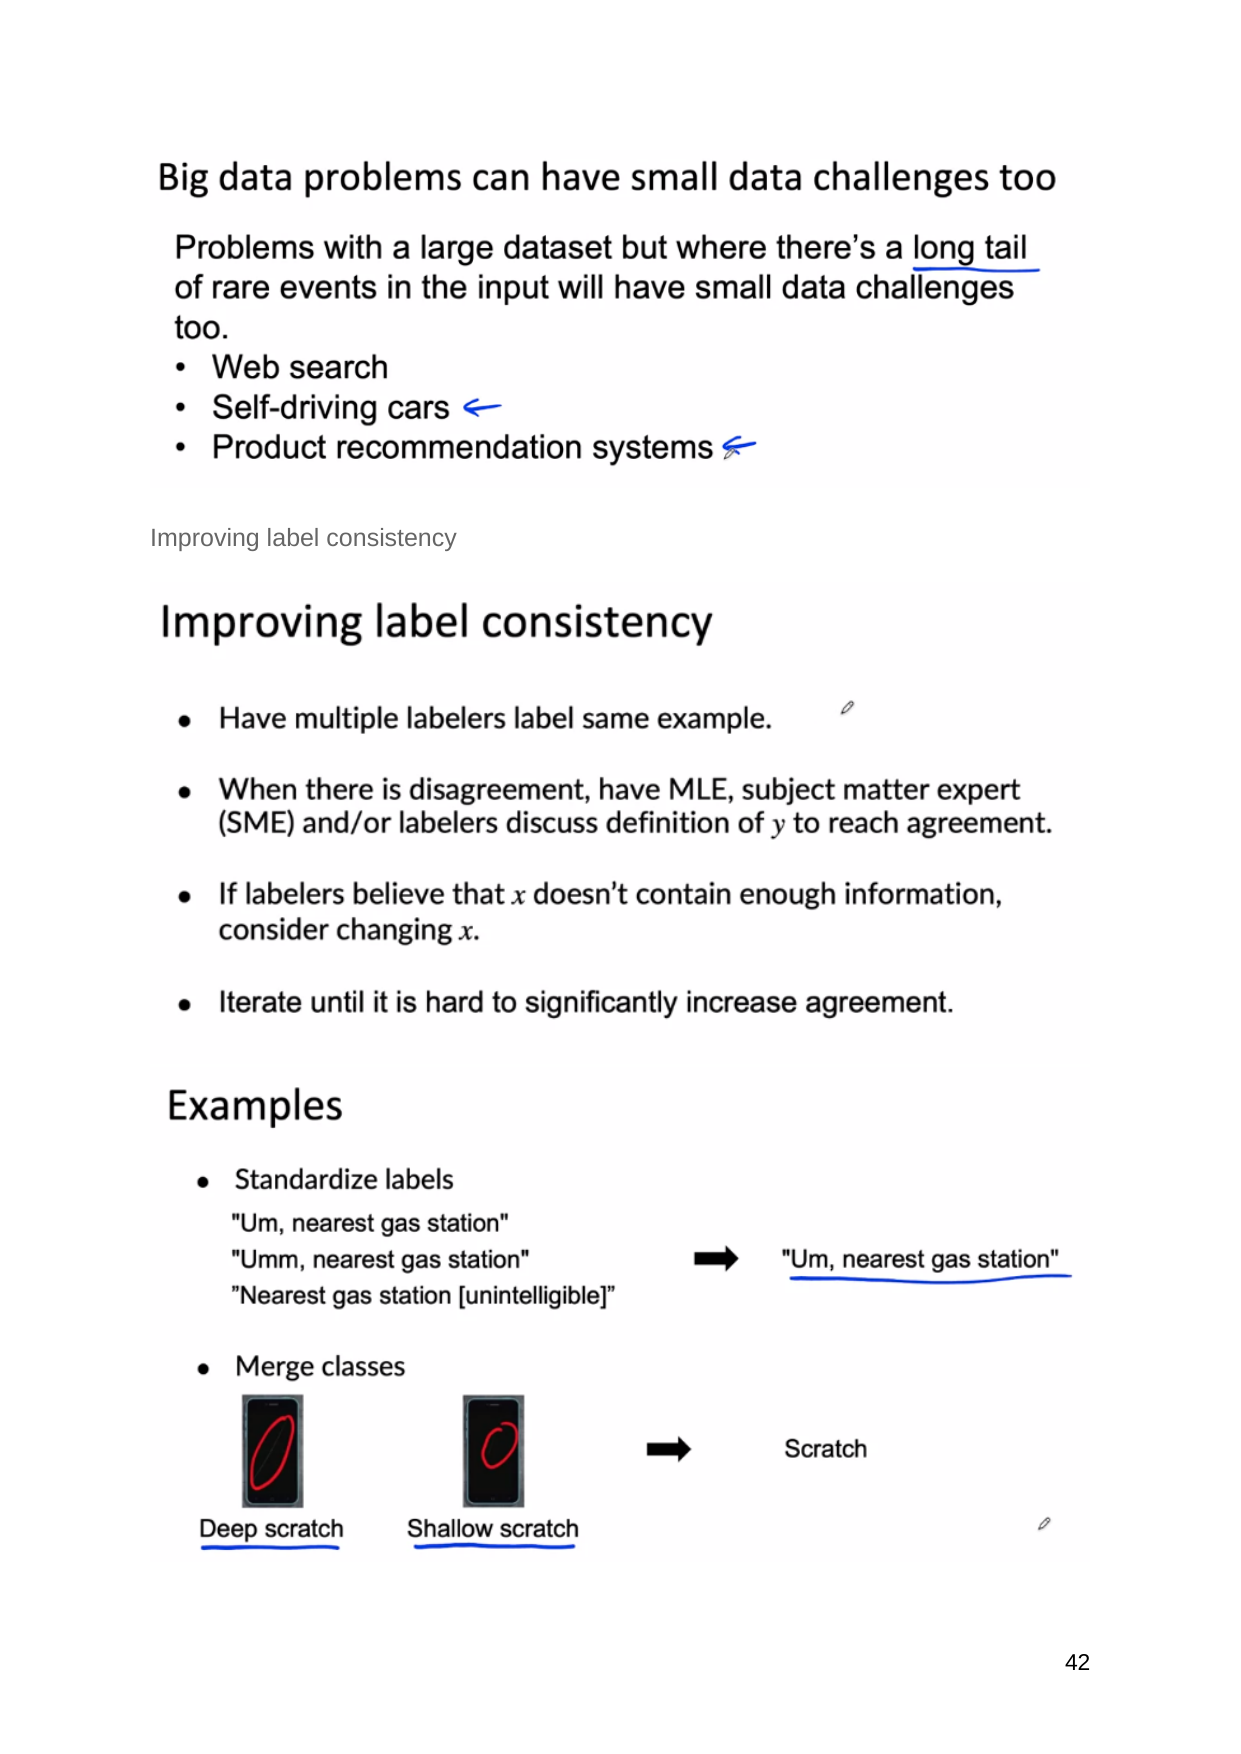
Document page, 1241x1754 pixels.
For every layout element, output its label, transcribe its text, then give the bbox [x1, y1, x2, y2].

subtitle Improving label consistency [150, 523, 1090, 551]
picture [150, 1067, 1091, 1562]
picture [150, 582, 1091, 1064]
picture [150, 150, 1091, 488]
